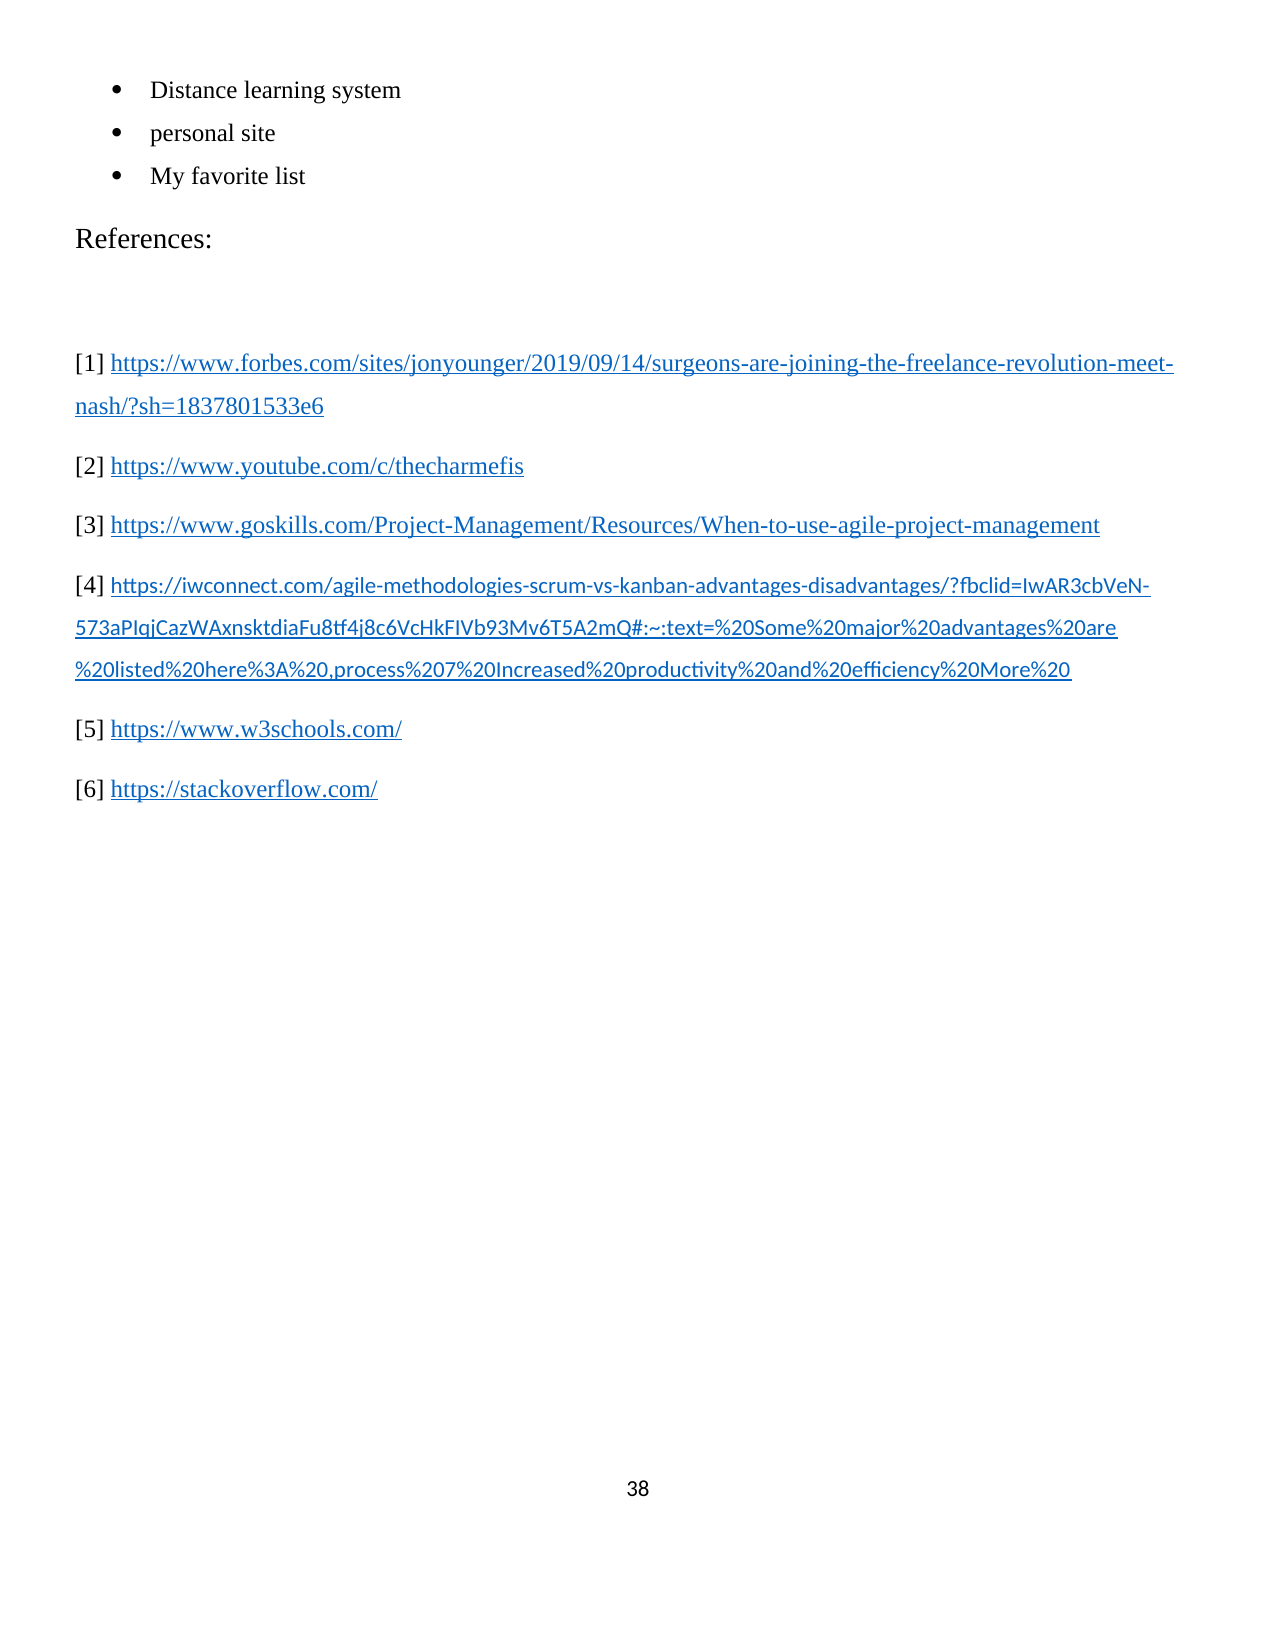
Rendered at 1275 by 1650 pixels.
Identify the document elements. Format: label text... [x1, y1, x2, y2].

list personal site [112, 118, 1200, 147]
text [2] https://www.youtube.com/c/thecharmefis [75, 451, 1200, 479]
text [5] https://www.w3schools.com/ [75, 714, 1200, 743]
text [4] https://iwconnect.com/agile-methodologies-scrum-vs-kanban-advantages-disadvantages/?fbclid=IwAR3cbVeN-573aPIqjCazWAxnsktdiaFu8tf4j8c6VcHkFIVb93Mv6T5A2mQ#:~:text=%20Some%20major%20advantages%20are%20listed%20here%3A%20,process%207%20Increased%20productivity%20and%20efficiency%20More%20 [75, 570, 1200, 683]
list My favorite list [112, 161, 1200, 190]
list Distance learning system [112, 75, 1200, 104]
text References: [75, 221, 1200, 254]
text [6] https://stackoverflow.com/ [75, 774, 1200, 802]
text [3] https://www.goskills.com/Project-Management/Resources/When-to-use-agile-project-management [75, 511, 1200, 539]
text [1] https://www.forbes.com/sites/jonyounger/2019/09/14/surgeons-are-joining-the-freelance-revolution-meet-nash/?sh=1837801533e6 [75, 348, 1200, 420]
